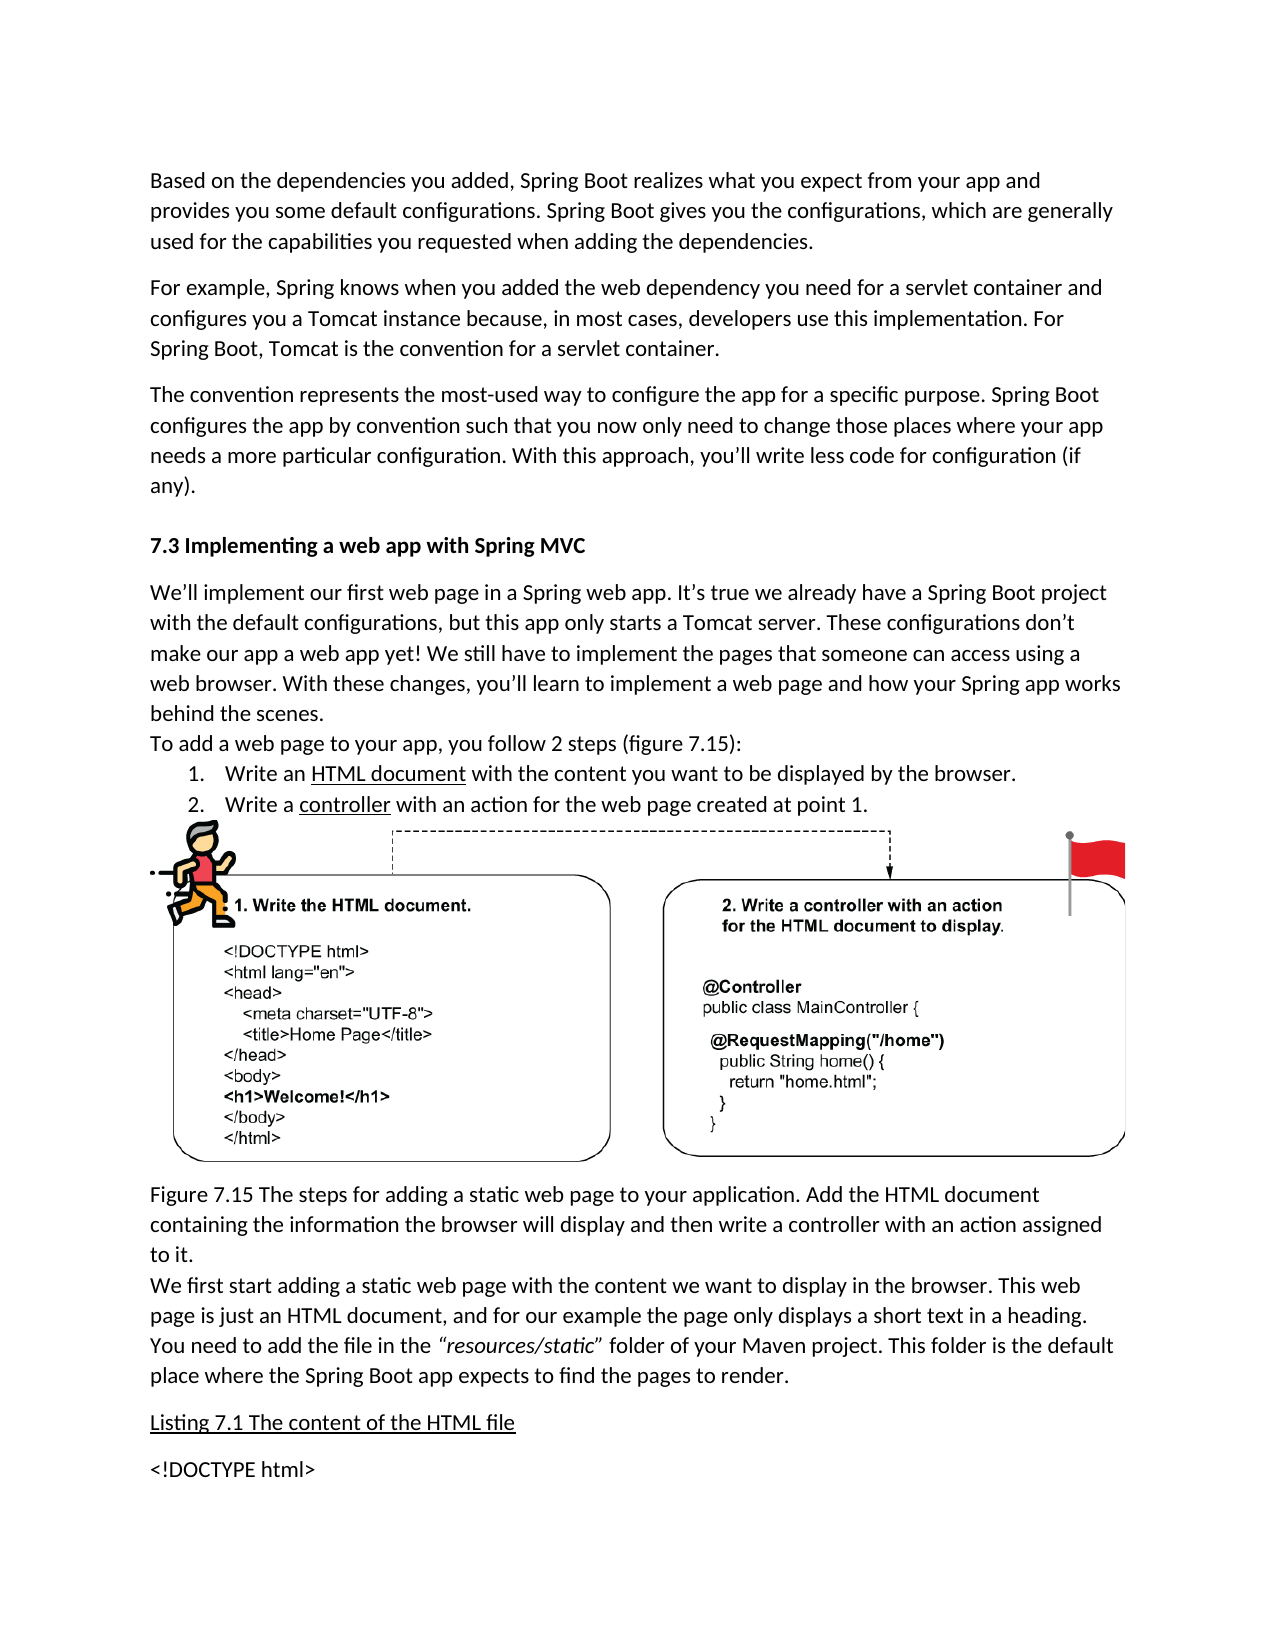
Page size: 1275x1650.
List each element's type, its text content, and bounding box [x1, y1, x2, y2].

text The convention represents the most-used way to configure the app for a specific purpose. Spring Boot configures the app by convention such that you now only need to change those places where your app needs a more particular configuration. With this approach, you’ll write less code for configuration (if any). [150, 381, 1125, 499]
text We’ll implement our first web page in a Spring web app. It’s true we already have a Spring Boot project with the default configurations, but this app only starts a Tomcat server. These configurations don’t make our app a web app yet! We still have to implement the pages that someone can access using a web browser. With these changes, you’ll learn to implement a web page and how your Spring app works behind the scenes. [150, 578, 1125, 727]
picture [150, 820, 1125, 1162]
text Figure 7.15 The steps for adding a static web page to your application. Add the HTML document containing the information the browser will display and then write a controller with an action assigned to it. [150, 1180, 1125, 1269]
list Write a controller with an action for the web page created at point 1. [187, 790, 1125, 818]
text To add a web page to your app, you follow 2 steps (figure 7.15): [150, 729, 1125, 757]
text Listing 7.1 The content of the HTML file [150, 1408, 1125, 1436]
text <!DOCTYPE html> [150, 1455, 1125, 1483]
text 7.3 Implementing a web app with Spring MVC [150, 532, 1125, 560]
list Write an HTML document with the content you want to be displayed by the browser. [187, 759, 1125, 788]
text Based on the dependencies you added, Spring Boot realizes what you expect from your app and provides you some default configurations. Spring Boot gives you the configurations, which are generally used for the capabilities you requested when adding the dependencies. [150, 166, 1125, 255]
text We first start adding a static web page with the content we want to display in the browser. This web page is just an HTML document, and for our example the page only displays a short text in a heading. You need to add the file in the “resources/static” folder of your Maven project. This folder is the default place where the Spring Boot app expects to find the pages to render. [150, 1271, 1125, 1389]
text For example, Spring knows when you added the web dependency you need for a servlet container and configures you a Tomcat instance because, in most cases, developers use this implementation. For Spring Boot, Tomcat is the convention for a servlet container. [150, 273, 1125, 362]
